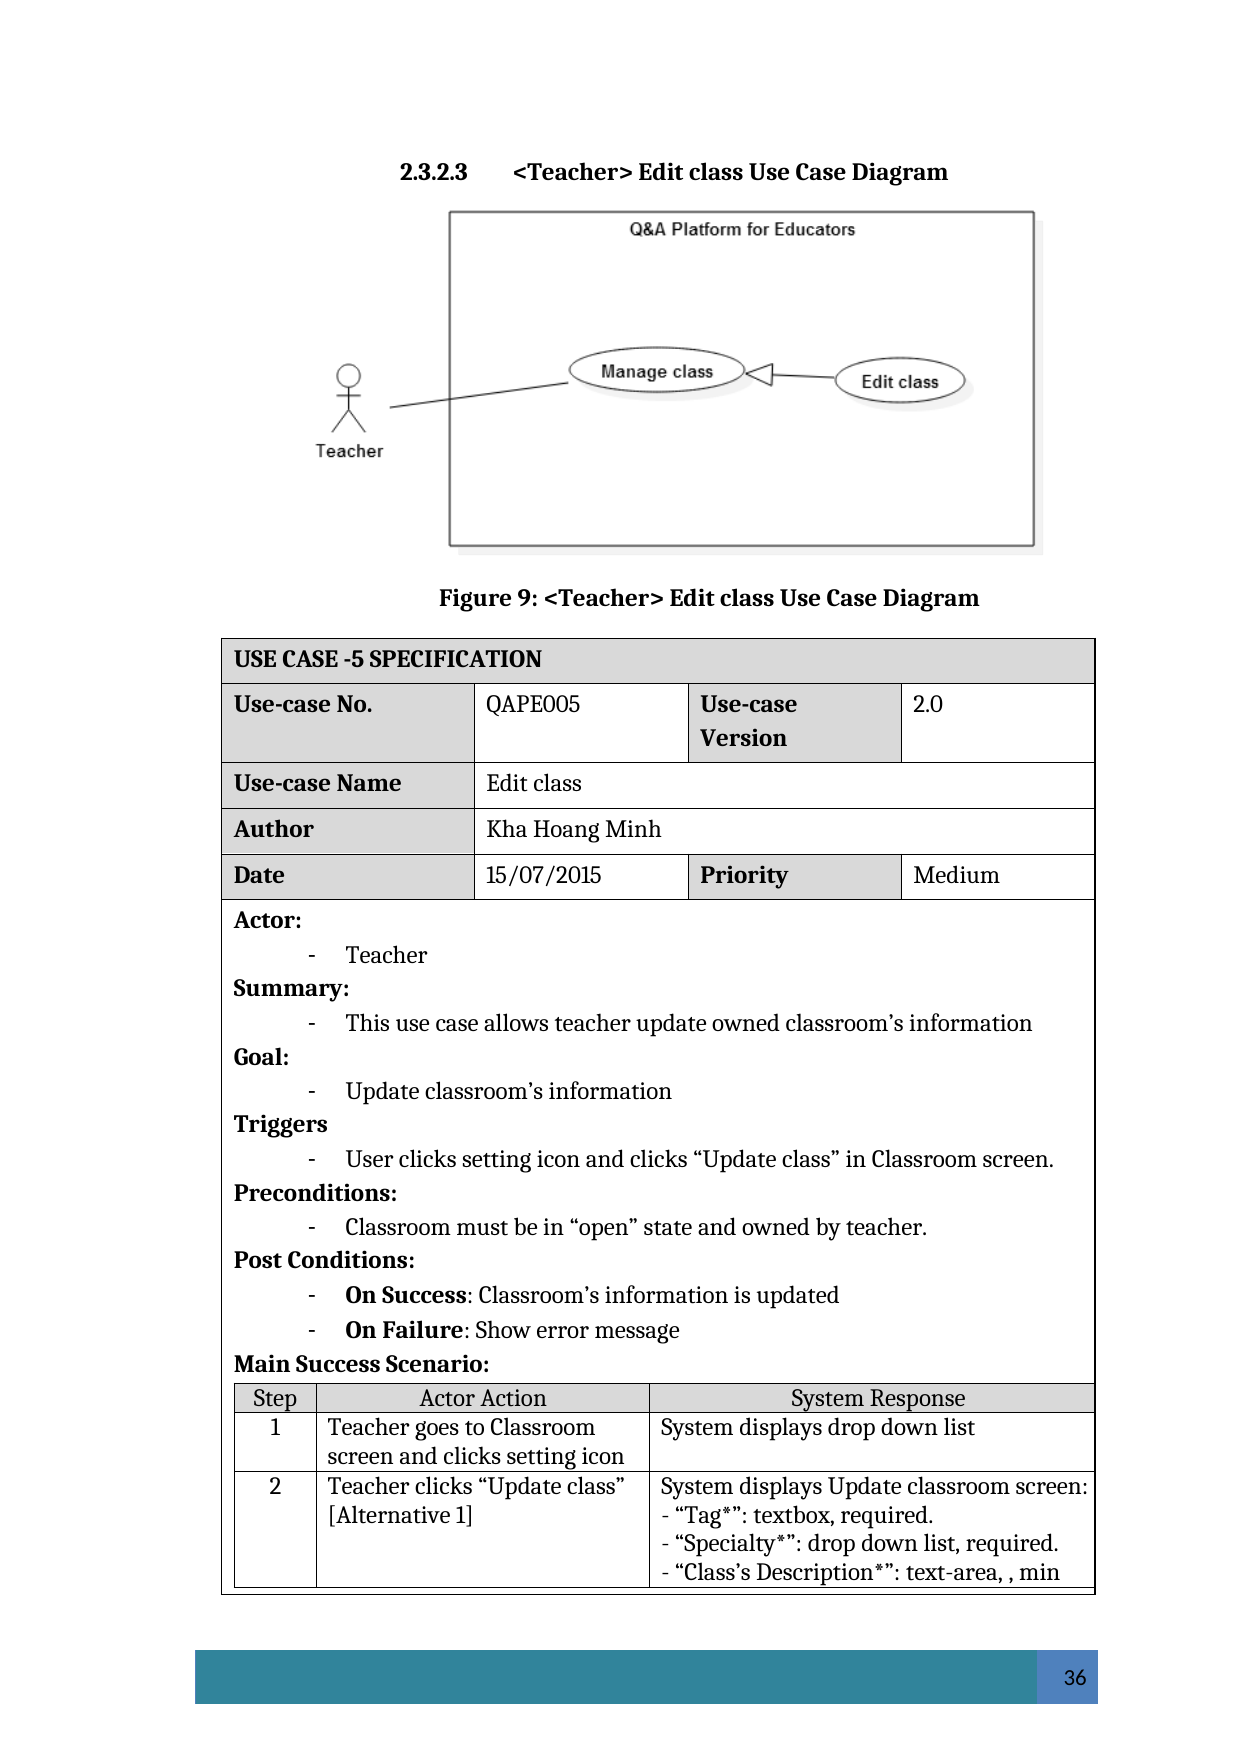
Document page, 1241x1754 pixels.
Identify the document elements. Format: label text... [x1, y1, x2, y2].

table_cell Kha Hoang Minh [475, 809, 1094, 853]
table_cell Use-case Version [689, 684, 901, 762]
text Figure 9: <Teacher> Edit class Use Case Diagram [222, 584, 1122, 612]
table_cell Use-case No. [222, 684, 474, 762]
table_cell 2.0 [902, 684, 1094, 762]
picture [296, 199, 1047, 559]
table_cell 15/07/2015 [475, 855, 688, 899]
table_cell Medium [902, 855, 1094, 899]
table_header USE CASE -5 SPECIFICATION [222, 639, 1094, 683]
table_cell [222, 900, 1094, 1594]
subtitle <Teacher> Edit class Use Case Diagram [400, 158, 1122, 187]
table_cell Author [222, 809, 474, 853]
table_cell QAPE005 [475, 684, 688, 762]
table_cell Edit class [475, 763, 1094, 808]
table_cell Date [222, 855, 474, 899]
table_cell Use-case Name [222, 763, 474, 808]
table_cell Priority [689, 855, 901, 899]
